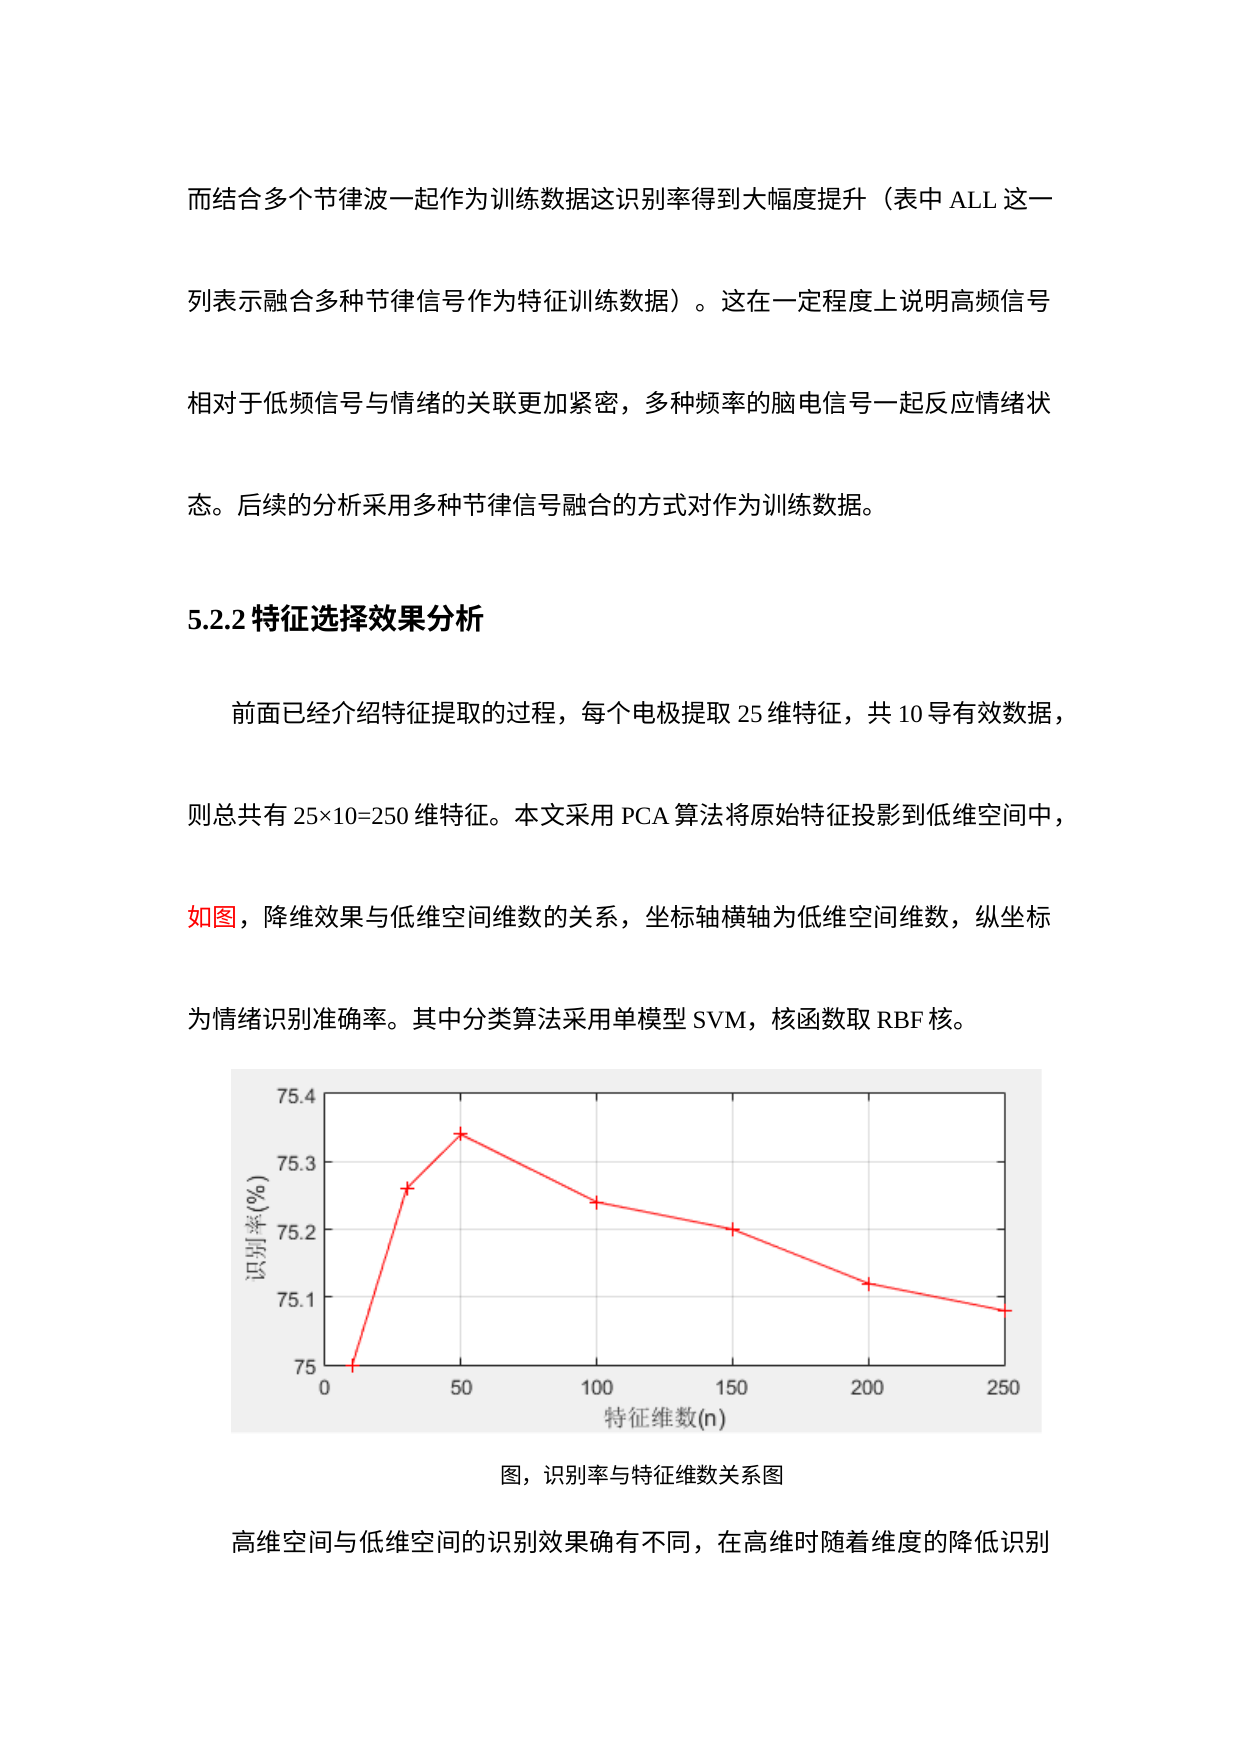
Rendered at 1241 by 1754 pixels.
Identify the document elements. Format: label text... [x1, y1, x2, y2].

text 图，识别率与特征维数关系图 [187, 1457, 1053, 1491]
picture [231, 1069, 1042, 1434]
subtitle 5.2.2特征选择效果分析 [187, 583, 1053, 651]
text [187, 1507, 1053, 1575]
text 前面已经介绍特征提取的过程，每个电极提取25维特征，共10导有效数据，则总共有25×10=250维特征。本文采用PCA算法将原始特征投影到低维空间中，如图，降维效果与低维空间维数的关系，坐标轴横轴为低维空间维数，纵坐标为情绪识别准确率。其中分类算法采用单模型SVM，核函数取RBF核。 [187, 678, 1053, 1051]
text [187, 164, 1053, 537]
